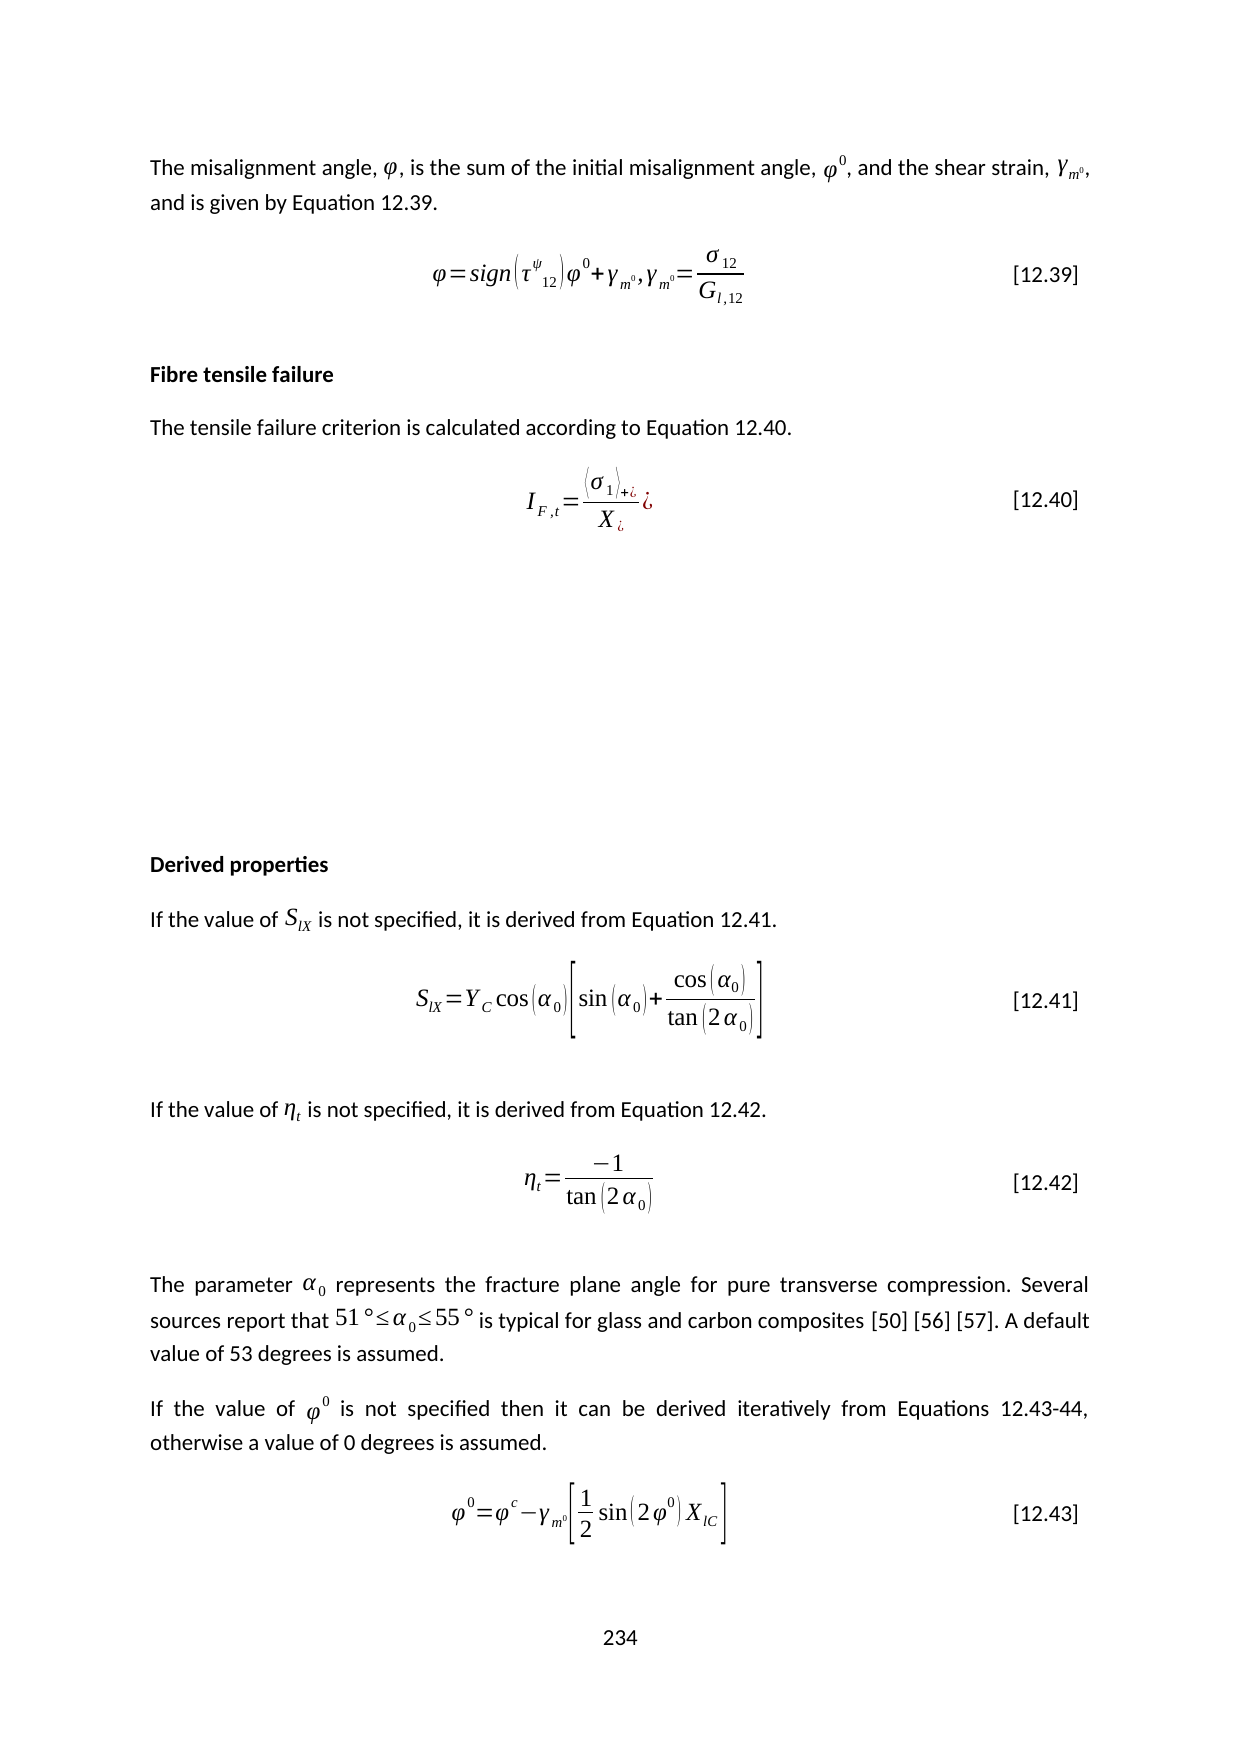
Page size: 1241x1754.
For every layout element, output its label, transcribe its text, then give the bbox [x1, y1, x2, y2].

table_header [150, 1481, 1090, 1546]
text The misalignment angle, , is the sum of the initial misalignment angle, , and the shear strain, , and is given by Equation 12.39. [150, 150, 1090, 216]
text If the value of is not specified, it is derived from Equation 12.41. [150, 903, 1090, 935]
text If the value of is not specified, it is derived from Equation 12.42. [150, 1093, 1090, 1124]
text Fibre tensile failure [150, 360, 1090, 388]
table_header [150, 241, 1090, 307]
text If the value of is not specified then it can be derived iteratively from Equations 12.43-44, otherwise a value of 0 degrees is assumed. [150, 1393, 1090, 1456]
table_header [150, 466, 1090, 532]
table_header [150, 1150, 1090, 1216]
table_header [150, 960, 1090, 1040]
text Derived properties [150, 850, 1090, 878]
text The parameter represents the fracture plane angle for pure transverse compression. Several sources report that is typical for glass and carbon composites. A default value of 53 degrees is assumed. [150, 1268, 1090, 1368]
text The tensile failure criterion is calculated according to Equation 12.40. [150, 413, 1090, 441]
